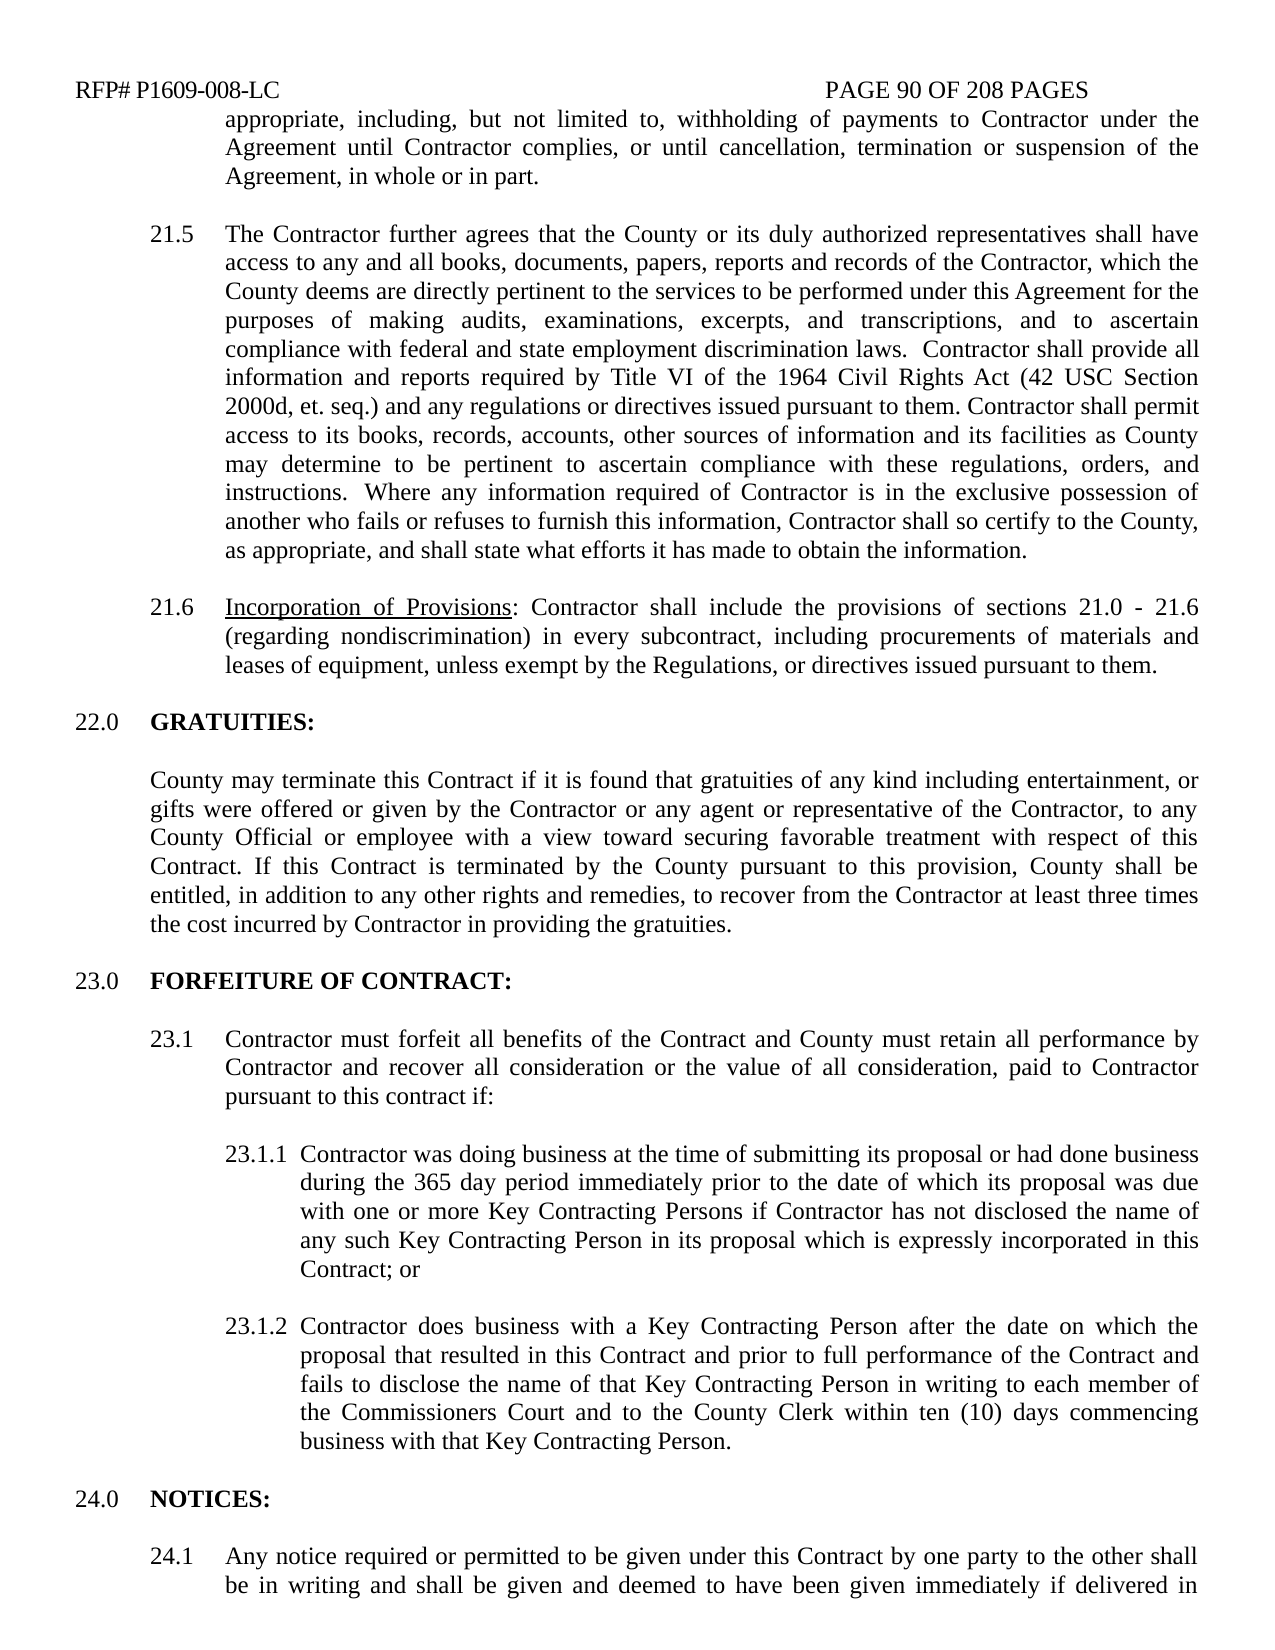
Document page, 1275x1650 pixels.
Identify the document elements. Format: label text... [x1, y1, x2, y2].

list Incorporation of Provisions: Contractor shall include the provisions of sections 21.0 - 21.6 (regarding nondiscrimination) in every subcontract, including procurements of materials and leases of equipment, unless exempt by the Regulations, or directives issued pursuant to them. [150, 592, 1200, 679]
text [150, 1541, 1200, 1599]
text 23.1.1 Contractor was doing business at the time of submitting its proposal or had done business during the 365 day period immediately prior to the date of which its proposal was due with one or more Key Contracting Persons if Contractor has not disclosed the name of any such Key Contracting Person in its proposal which is expressly incorporated in this Contract; or [225, 1139, 1200, 1282]
text 23.0 FORFEITURE OF CONTRACT: [75, 966, 1200, 995]
text 23.1 Contractor must forfeit all benefits of the Contract and County must retain all performance by Contractor and recover all consideration or the value of all consideration, paid to Contractor pursuant to this contract if: [150, 1024, 1200, 1110]
text 23.1.2 Contractor does business with a Key Contracting Person after the date on which the proposal that resulted in this Contract and prior to full performance of the Contract and fails to disclose the name of that Key Contracting Person in writing to each member of the Commissioners Court and to the County Clerk within ten (10) days commencing business with that Key Contracting Person. [225, 1311, 1200, 1455]
text 24.0 NOTICES: [75, 1484, 1200, 1512]
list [150, 104, 1200, 190]
list The Contractor further agrees that the County or its duly authorized representatives shall have access to any and all books, documents, papers, reports and records of the Contractor, which the County deems are directly pertinent to the services to be performed under this Agreement for the purposes of making audits, examinations, excerpts, and transcriptions, and to ascertain compliance with federal and state employment discrimination laws. Contractor shall provide all information and reports required by Title VI of the 1964 Civil Rights Act (42 USC Section 2000d, et. seq.) and any regulations or directives issued pursuant to them. Contractor shall permit access to its books, records, accounts, other sources of information and its facilities as County may determine to be pertinent to ascertain compliance with these regulations, orders, and instructions. Where any information required of Contractor is in the exclusive possession of another who fails or refuses to furnish this information, Contractor shall so certify to the County, as appropriate, and shall state what efforts it has made to obtain the information. [150, 219, 1200, 564]
text 22.0 GRATUITIES: [75, 707, 1200, 736]
text County may terminate this Contract if it is found that gratuities of any kind including entertainment, or gifts were offered or given by the Contractor or any agent or representative of the Contractor, to any County Official or employee with a view toward securing favorable treatment with respect of this Contract. If this Contract is terminated by the County pursuant to this provision, County shall be entitled, in addition to any other rights and remedies, to recover from the Contractor at least three times the cost incurred by Contractor in providing the gratuities. [150, 765, 1200, 937]
